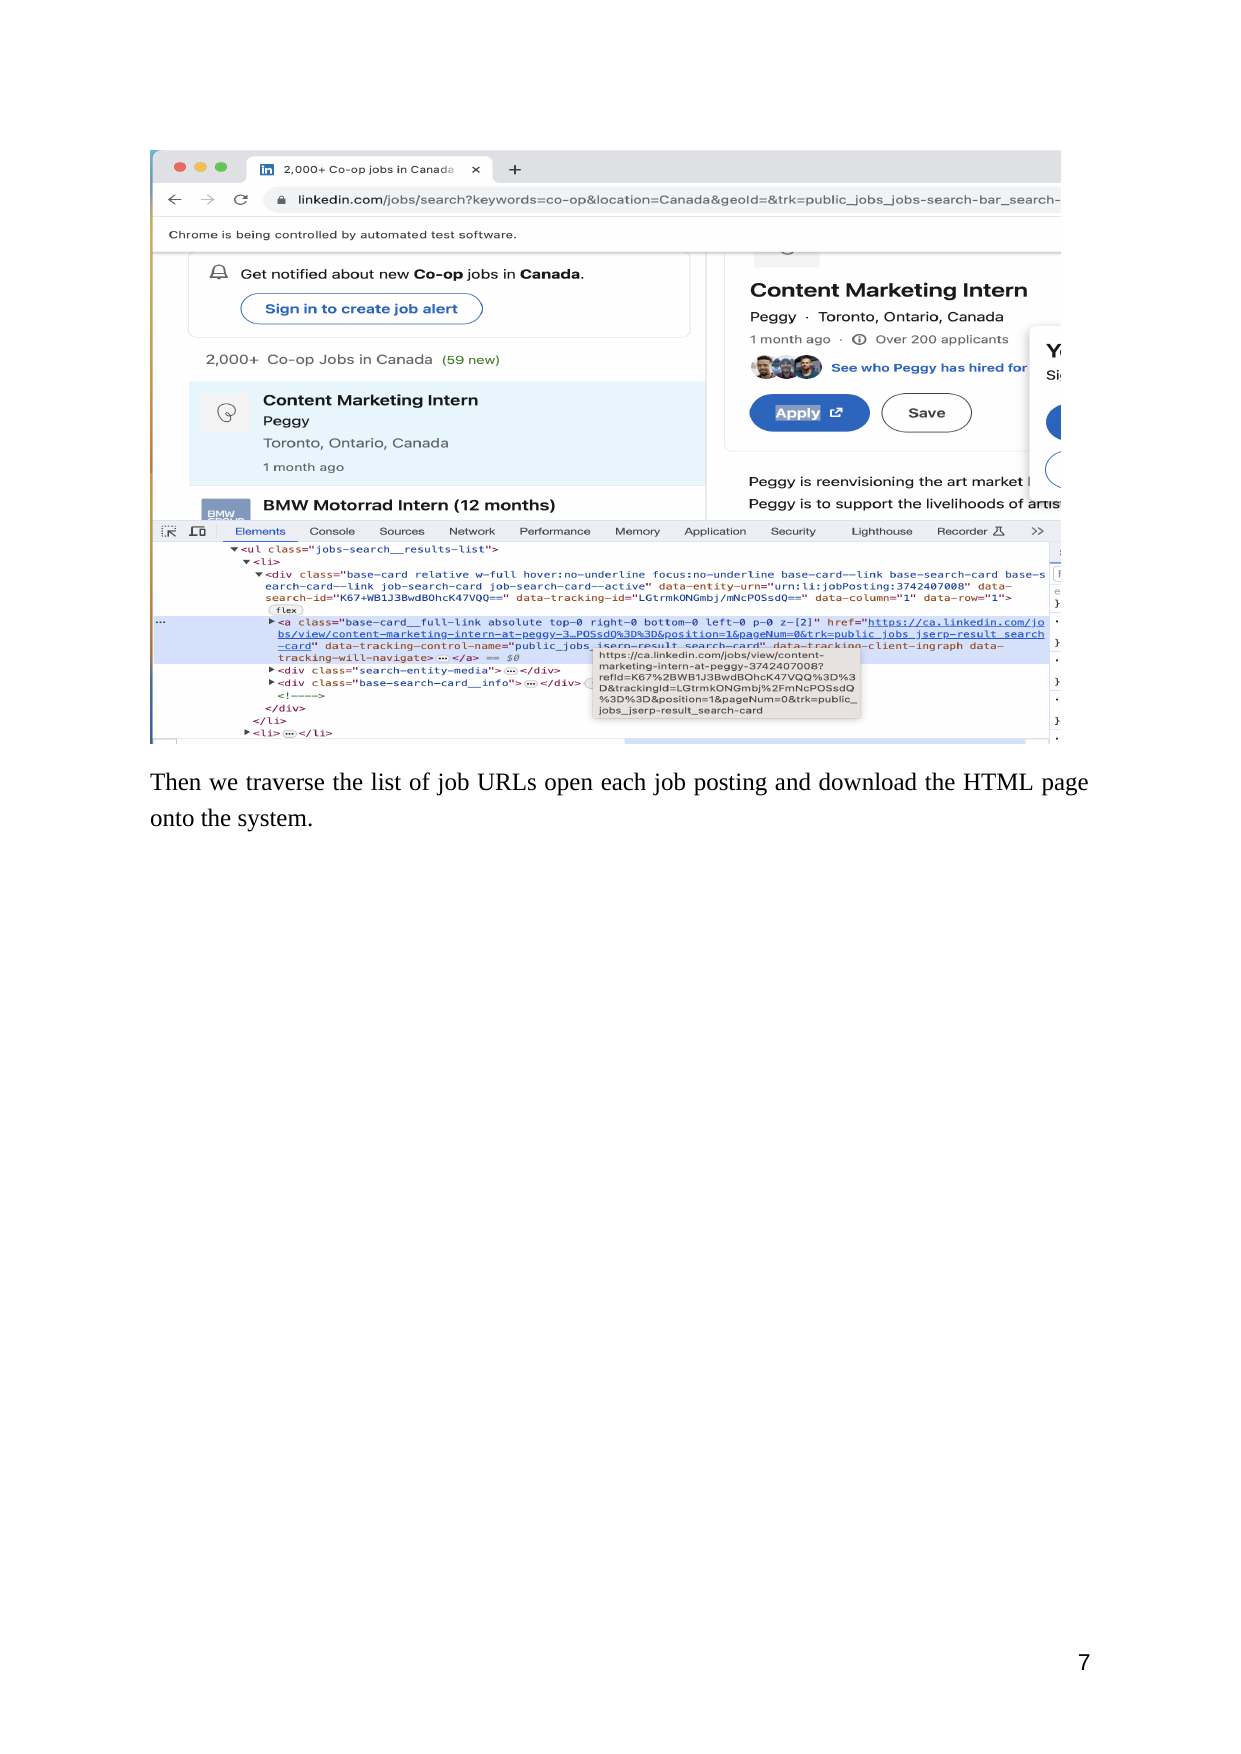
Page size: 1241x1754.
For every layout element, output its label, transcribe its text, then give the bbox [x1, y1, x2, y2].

picture [150, 150, 1061, 744]
text Then we traverse the list of job URLs open each job posting and download the HTML page onto the system. [150, 767, 1090, 831]
